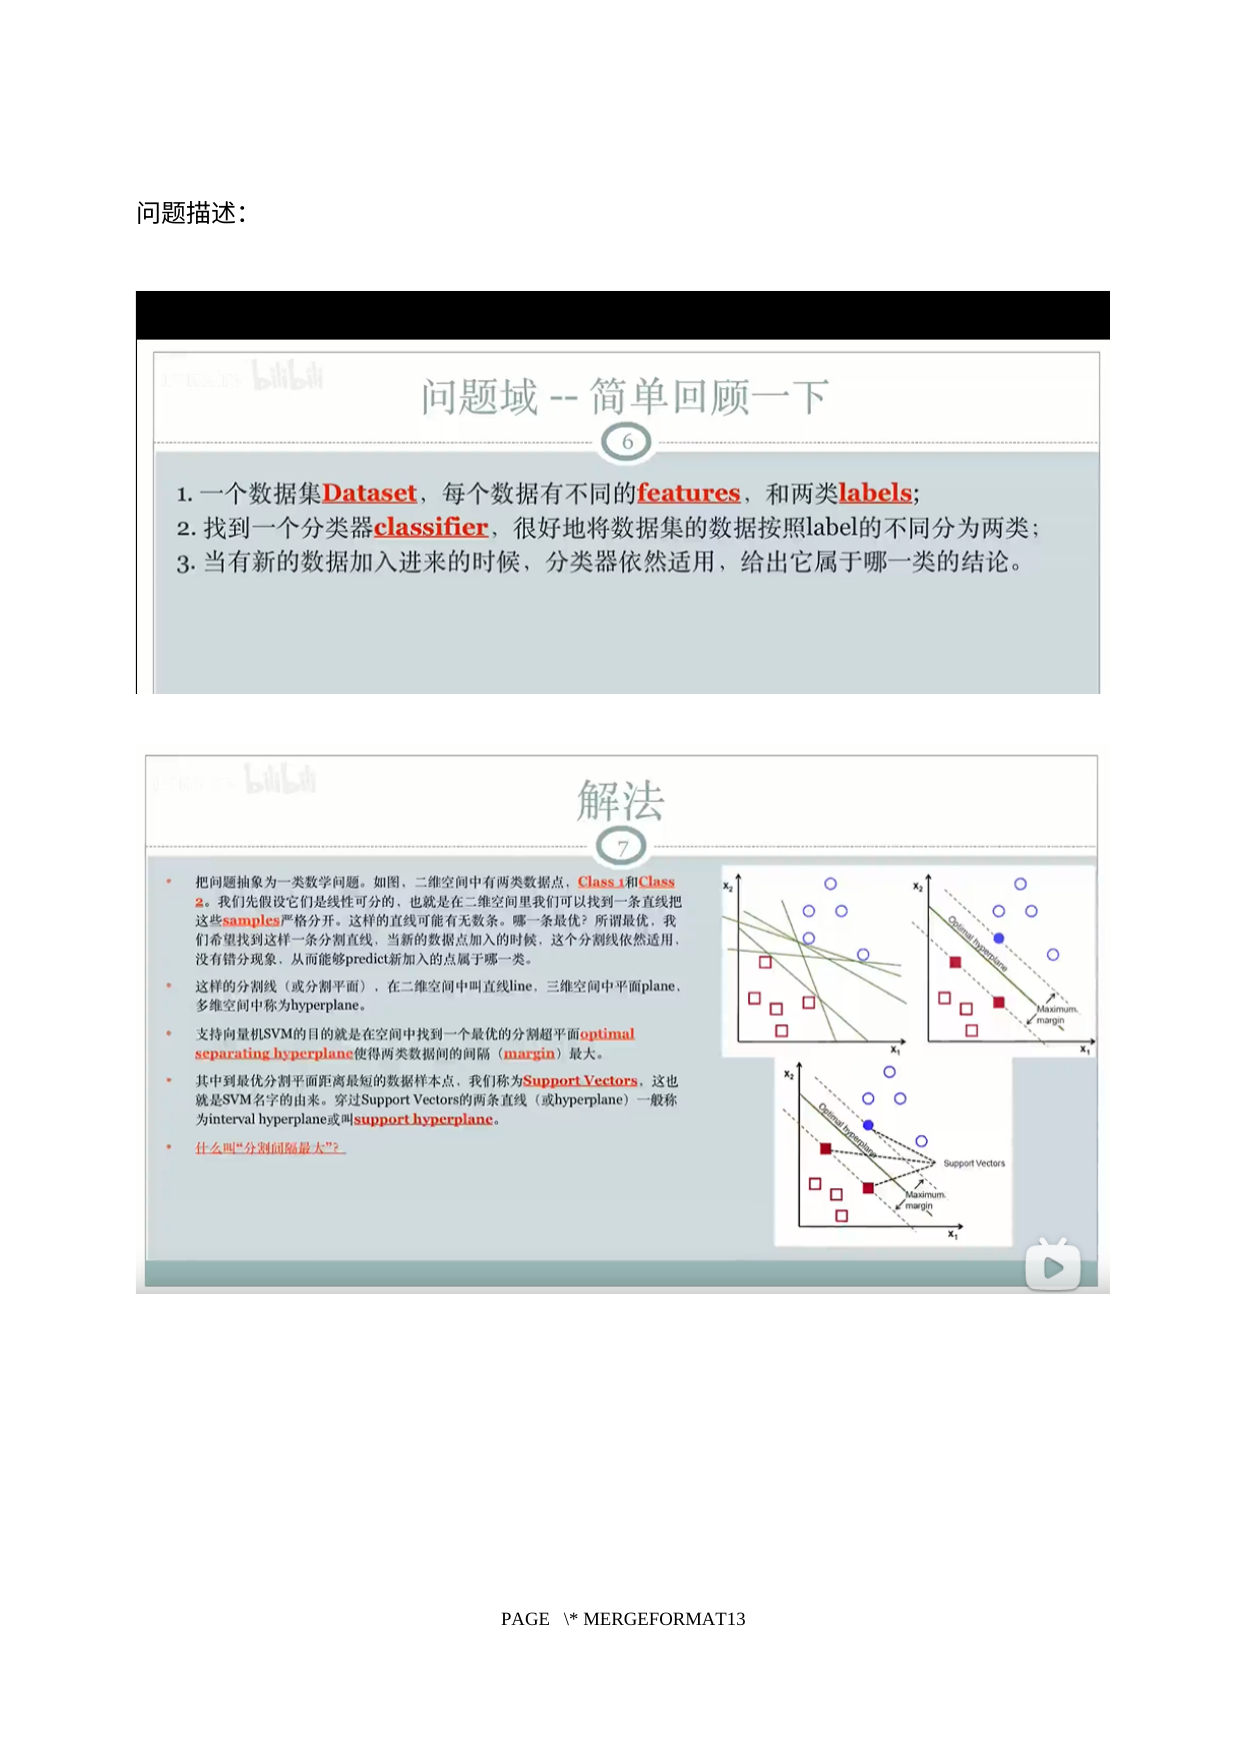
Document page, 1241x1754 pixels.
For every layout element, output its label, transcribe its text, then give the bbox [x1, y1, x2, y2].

picture [135, 743, 1110, 1294]
text 问题描述： [136, 193, 1110, 229]
picture [135, 290, 1110, 694]
